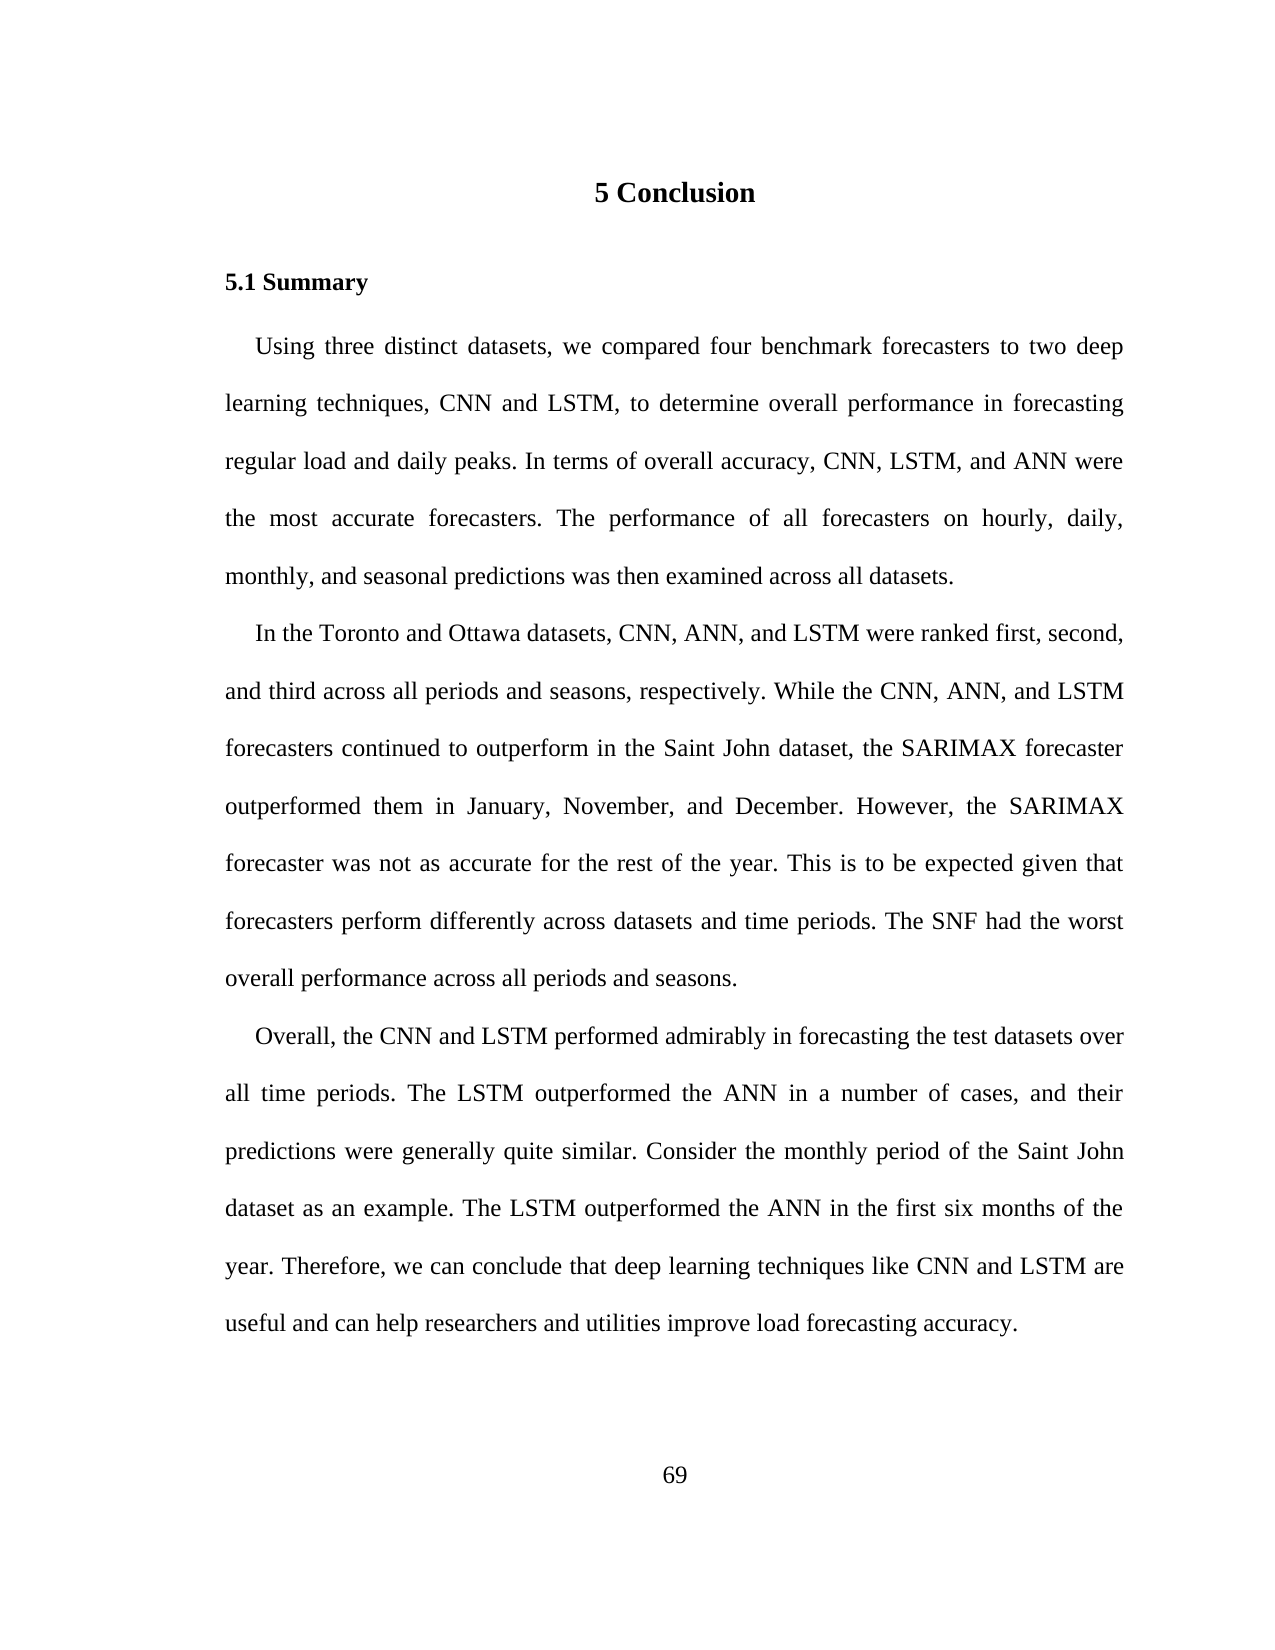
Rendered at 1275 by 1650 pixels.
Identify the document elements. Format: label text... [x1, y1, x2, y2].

text Overall, the CNN and LSTM performed admirably in forecasting the test datasets over all time periods. The LSTM outperformed the ANN in a number of cases, and their predictions were generally quite similar. Consider the monthly period of the Saint John dataset as an example. The LSTM outperformed the ANN in the first six months of the year. Therefore, we can conclude that deep learning techniques like CNN and LSTM are useful and can help researchers and utilities improve load forecasting accuracy. [225, 1021, 1125, 1337]
subtitle 5.1 Summary [225, 267, 1125, 296]
text In the Toronto and Ottawa datasets, CNN, ANN, and LSTM were ranked first, second, and third across all periods and seasons, respectively. While the CNN, ANN, and LSTM forecasters continued to outperform in the Saint John dataset, the SARIMAX forecaster outperformed them in January, November, and December. However, the SARIMAX forecaster was not as accurate for the rest of the year. This is to be expected given that forecasters perform differently across datasets and time periods. The SNF had the worst overall performance across all periods and seasons. [225, 618, 1125, 992]
text Using three distinct datasets, we compared four benchmark forecasters to two deep learning techniques, CNN and LSTM, to determine overall performance in forecasting regular load and daily peaks. In terms of overall accuracy, CNN, LSTM, and ANN were the most accurate forecasters. The performance of all forecasters on hourly, daily, monthly, and seasonal predictions was then examined across all datasets. [225, 331, 1125, 589]
subtitle 5 Conclusion [225, 175, 1125, 208]
